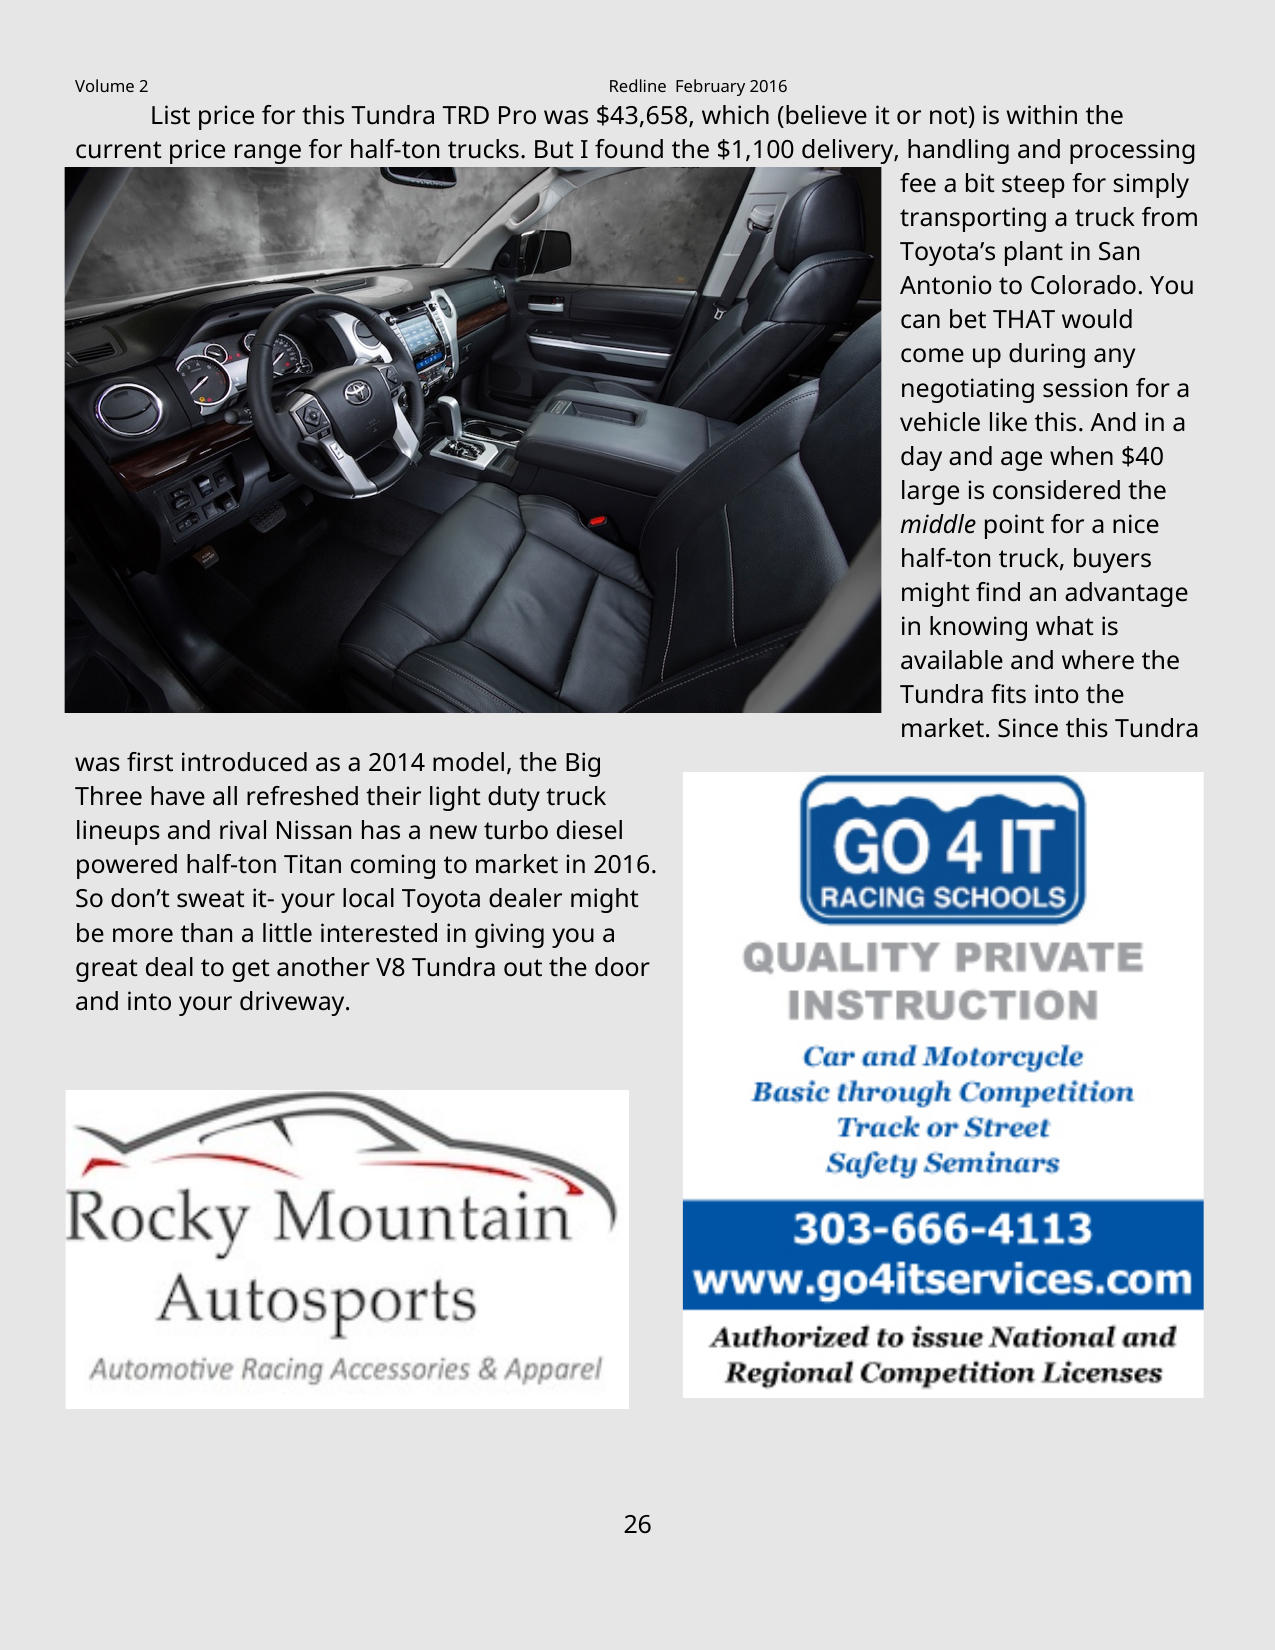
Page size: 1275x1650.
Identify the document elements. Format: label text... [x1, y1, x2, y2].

picture [64, 167, 881, 713]
picture [65, 1090, 629, 1409]
picture [682, 772, 1204, 1398]
